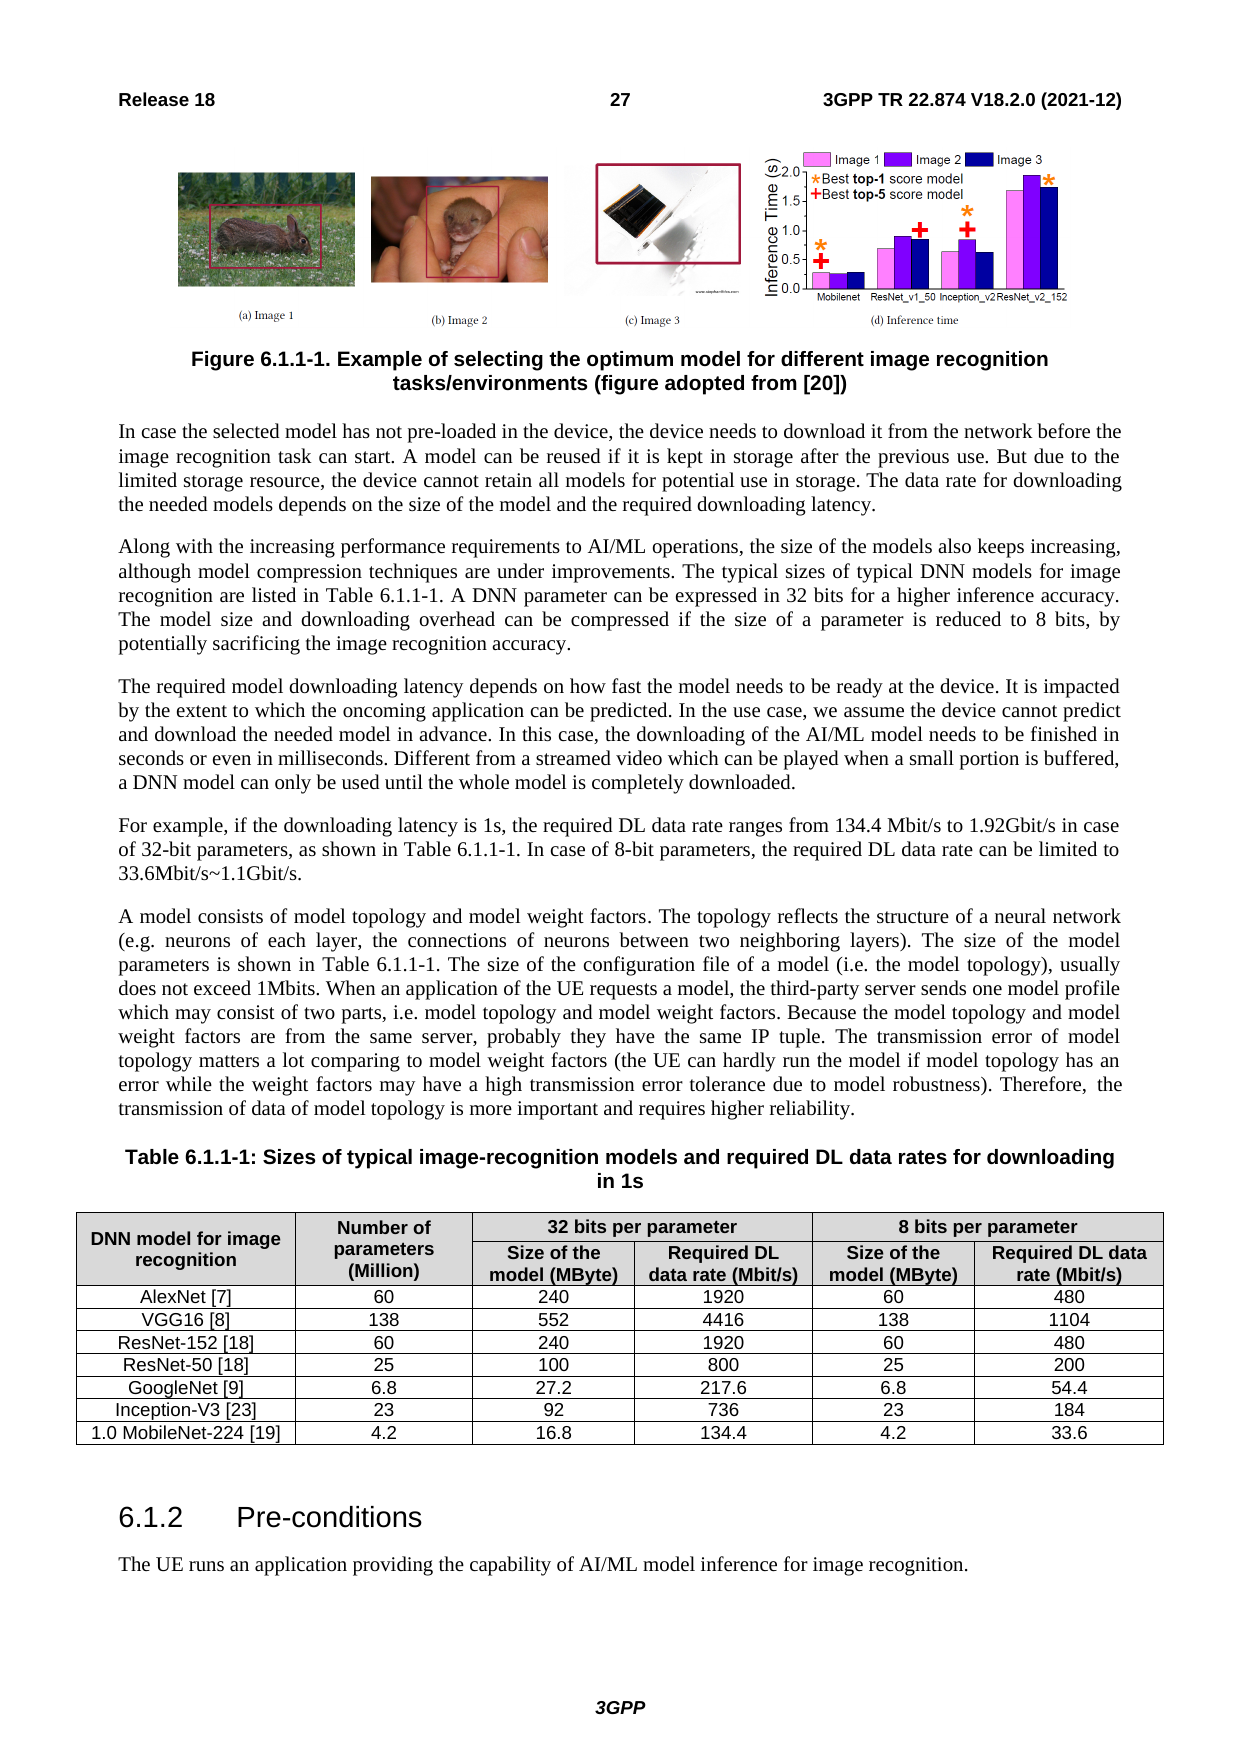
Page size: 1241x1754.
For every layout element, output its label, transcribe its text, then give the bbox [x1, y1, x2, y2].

table_cell 60 [296, 1286, 472, 1308]
table_cell 240 [473, 1286, 634, 1308]
table_cell 4416 [635, 1309, 812, 1330]
table_header Number of parameters (Million) [296, 1213, 472, 1285]
text In case the selected model has not pre-loaded in the device, the device needs to download it from the network before the image recognition task can start. A model can be reused if it is kept in storage after the previous use. But due to the limited storage resource, the device cannot retain all models for potential use in storage. The data rate for downloading the needed models depends on the size of the model and the required downloading latency. [118, 419, 1122, 516]
text Figure 6.1.1-1. Example of selecting the optimum model for different image recognition tasks/environments (figure adopted from [20]) [118, 347, 1122, 394]
table_cell 25 [296, 1354, 472, 1376]
table_header 32 bits per parameter [473, 1213, 812, 1241]
table_cell 1920 [635, 1331, 812, 1353]
table_cell 200 [975, 1354, 1163, 1376]
table_cell 60 [813, 1331, 974, 1353]
table_cell 60 [296, 1331, 472, 1353]
table_cell 800 [635, 1354, 812, 1376]
table_cell Size of the model (MByte) [813, 1242, 974, 1285]
table_cell 1920 [635, 1286, 812, 1308]
table_cell GoogleNet [9] [77, 1377, 295, 1398]
table_cell 23 [813, 1399, 974, 1421]
table_cell 27.2 [473, 1377, 634, 1398]
table_cell 4.2 [813, 1422, 974, 1443]
table_cell ResNet-152 [18] [77, 1331, 295, 1353]
table_cell ResNet-50 [18] [77, 1354, 295, 1376]
table_cell 60 [813, 1286, 974, 1308]
table_cell 138 [296, 1309, 472, 1330]
table_cell 480 [975, 1331, 1163, 1353]
table_cell 217.6 [635, 1377, 812, 1398]
table_cell 25 [813, 1354, 974, 1376]
table_cell 240 [473, 1331, 634, 1353]
table_cell Required DL data rate (Mbit/s) [635, 1242, 812, 1285]
text For example, if the downloading latency is 1s, the required DL data rate ranges from 134.4 Mbit/s to 1.92Gbit/s in case of 32-bit parameters, as shown in Table 6.1.1-1. In case of 8-bit parameters, the required DL data rate can be limited to 33.6Mbit/s~1.1Gbit/s. [118, 813, 1122, 885]
table_cell 552 [473, 1309, 634, 1330]
table_cell 1.0 MobileNet-224 [19] [77, 1422, 295, 1443]
table_cell Required DL data rate (Mbit/s) [975, 1242, 1163, 1285]
table_cell 6.8 [813, 1377, 974, 1398]
table_cell 100 [473, 1354, 634, 1376]
table_cell 54.4 [975, 1377, 1163, 1398]
text The required model downloading latency depends on how fast the model needs to be ready at the device. It is impacted by the extent to which the oncoming application can be predicted. In the use case, we assume the device cannot predict and download the needed model in advance. In this case, the downloading of the AI/ML model needs to be finished in seconds or even in milliseconds. Different from a streamed video which can be played when a small portion is buffered, a DNN model can only be used until the whole model is completely downloaded. [118, 673, 1122, 794]
text Table 6.1.1-1: Sizes of typical image-recognition models and required DL data rates for downloading in 1s [118, 1145, 1122, 1193]
text A model consists of model topology and model weight factors. The topology reflects the structure of a neural network (e.g. neurons of each layer, the connections of neurons between two neighboring layers). The size of the model parameters is shown in Table 6.1.1-1. The size of the configuration file of a model (i.e. the model topology), usually does not exceed 1Mbits. When an application of the UE requests a model, the third-party server sends one model profile which may consist of two parts, i.e. model topology and model weight factors. Because the model topology and model weight factors are from the same server, probably they have the same IP tuple. The transmission error of model topology matters a lot comparing to model weight factors (the UE can hardly run the model if model topology has an error while the weight factors may have a high transmission error tolerance due to model robustness). Therefore, the transmission of data of model topology is more important and requires higher reliability. [118, 903, 1122, 1120]
text The UE runs an application providing the capability of AI/ML model inference for image recognition. [118, 1552, 1122, 1576]
table_cell 480 [975, 1286, 1163, 1308]
table_cell 23 [296, 1399, 472, 1421]
table_cell 134.4 [635, 1422, 812, 1443]
table_cell 6.8 [296, 1377, 472, 1398]
table_header 8 bits per parameter [813, 1213, 1163, 1241]
table_cell VGG16 [8] [77, 1309, 295, 1330]
table_cell 4.2 [296, 1422, 472, 1443]
table_cell 184 [975, 1399, 1163, 1421]
table_cell Size of the model (MByte) [473, 1242, 634, 1285]
table_cell 92 [473, 1399, 634, 1421]
table_header DNN model for image recognition [77, 1213, 295, 1285]
table_cell Inception-V3 [23] [77, 1399, 295, 1421]
text Along with the increasing performance requirements to AI/ML operations, the size of the models also keeps increasing, although model compression techniques are under improvements. The typical sizes of typical DNN models for image recognition are listed in Table 6.1.1-1. A DNN parameter can be expressed in 32 bits for a higher inference accuracy. The model size and downloading overhead can be compressed if the size of a parameter is reduced to 8 bits, by potentially sacrificing the image recognition accuracy. [118, 534, 1122, 655]
table_cell 138 [813, 1309, 974, 1330]
table_cell AlexNet [7] [77, 1286, 295, 1308]
table_cell 16.8 [473, 1422, 634, 1443]
picture [170, 147, 1071, 328]
table_cell 1104 [975, 1309, 1163, 1330]
table_cell 736 [635, 1399, 812, 1421]
subtitle 6.1.2 Pre-conditions [118, 1500, 1122, 1533]
table_cell 33.6 [975, 1422, 1163, 1443]
